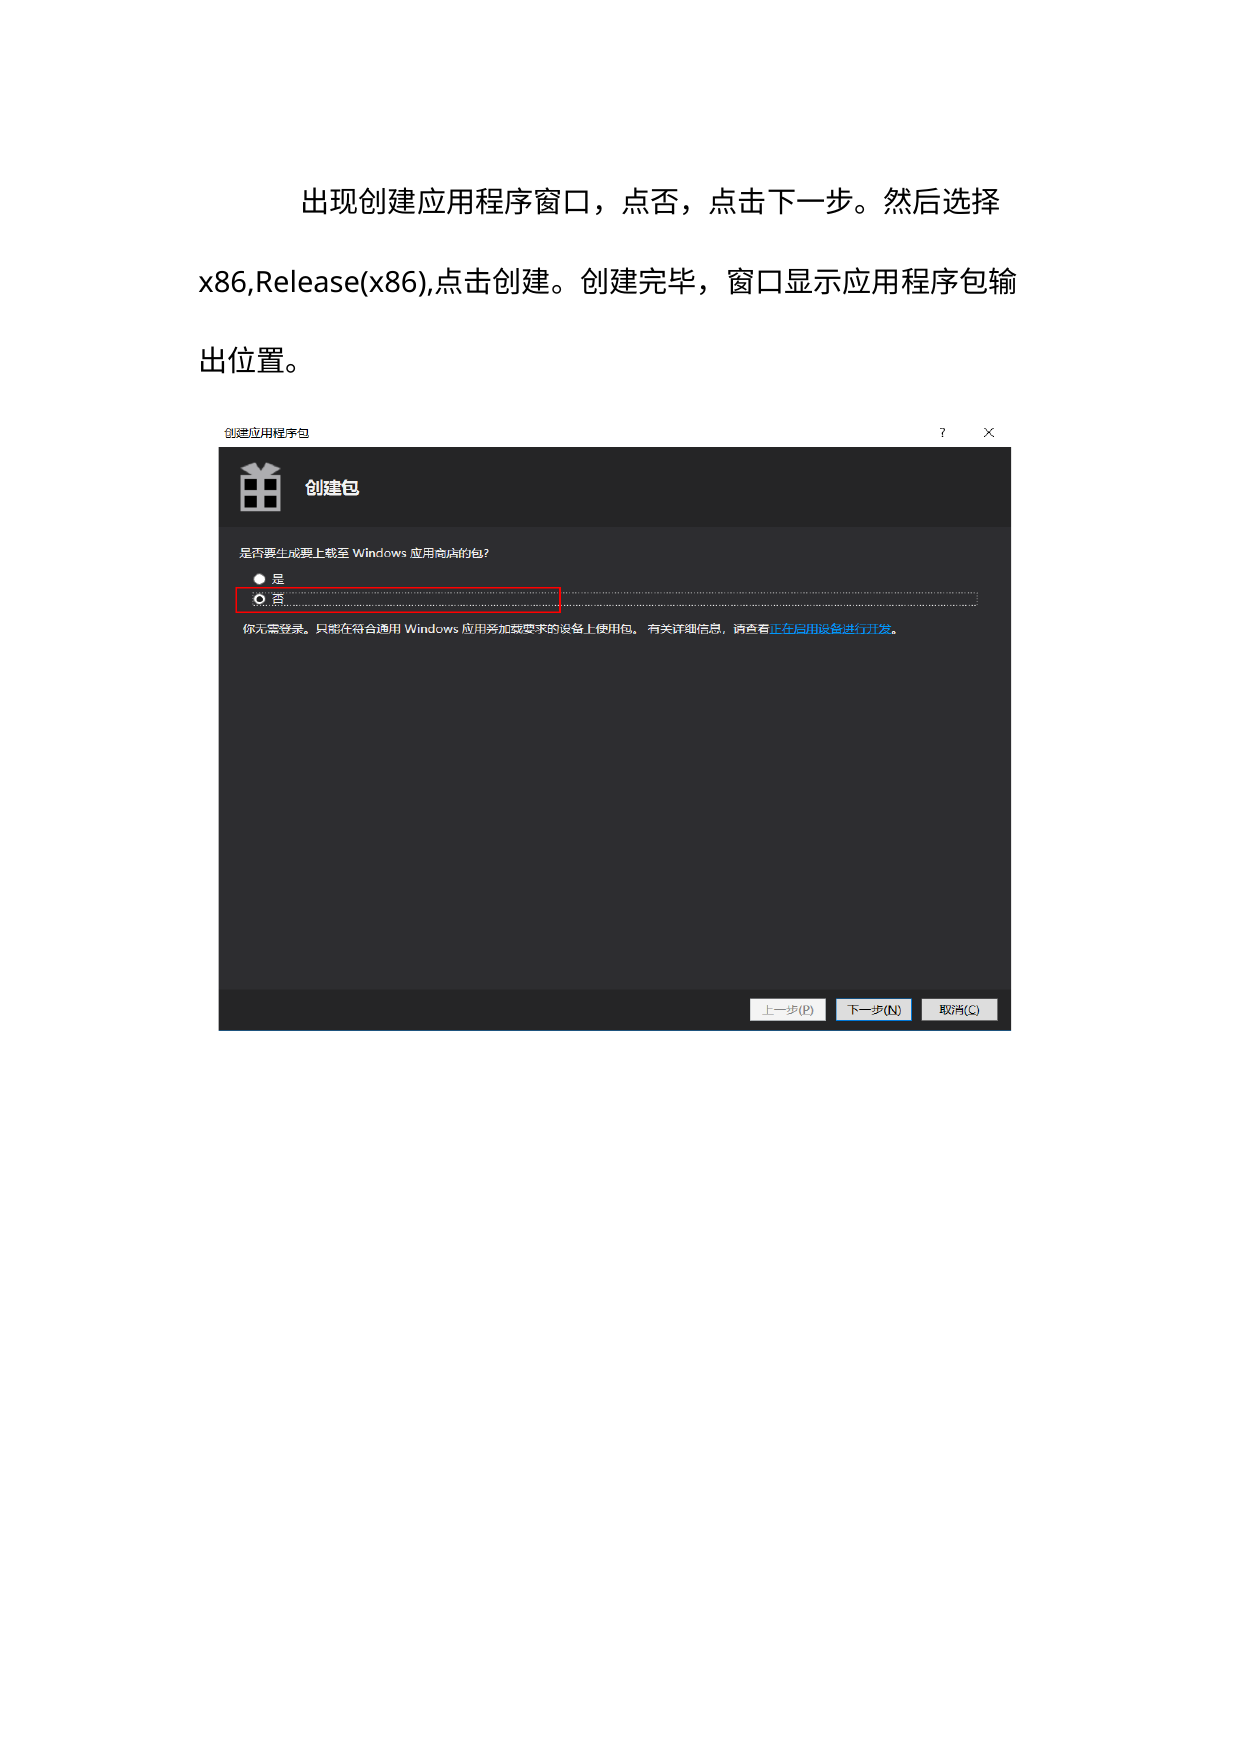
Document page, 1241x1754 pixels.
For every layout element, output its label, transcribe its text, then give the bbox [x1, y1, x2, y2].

text 出现创建应用程序窗口，点否，点击下一步。然后选择x86,Release(x86),点击创建。创建完毕，窗口显示应用程序包输出位置。 [198, 161, 1023, 399]
picture [218, 419, 1012, 1031]
